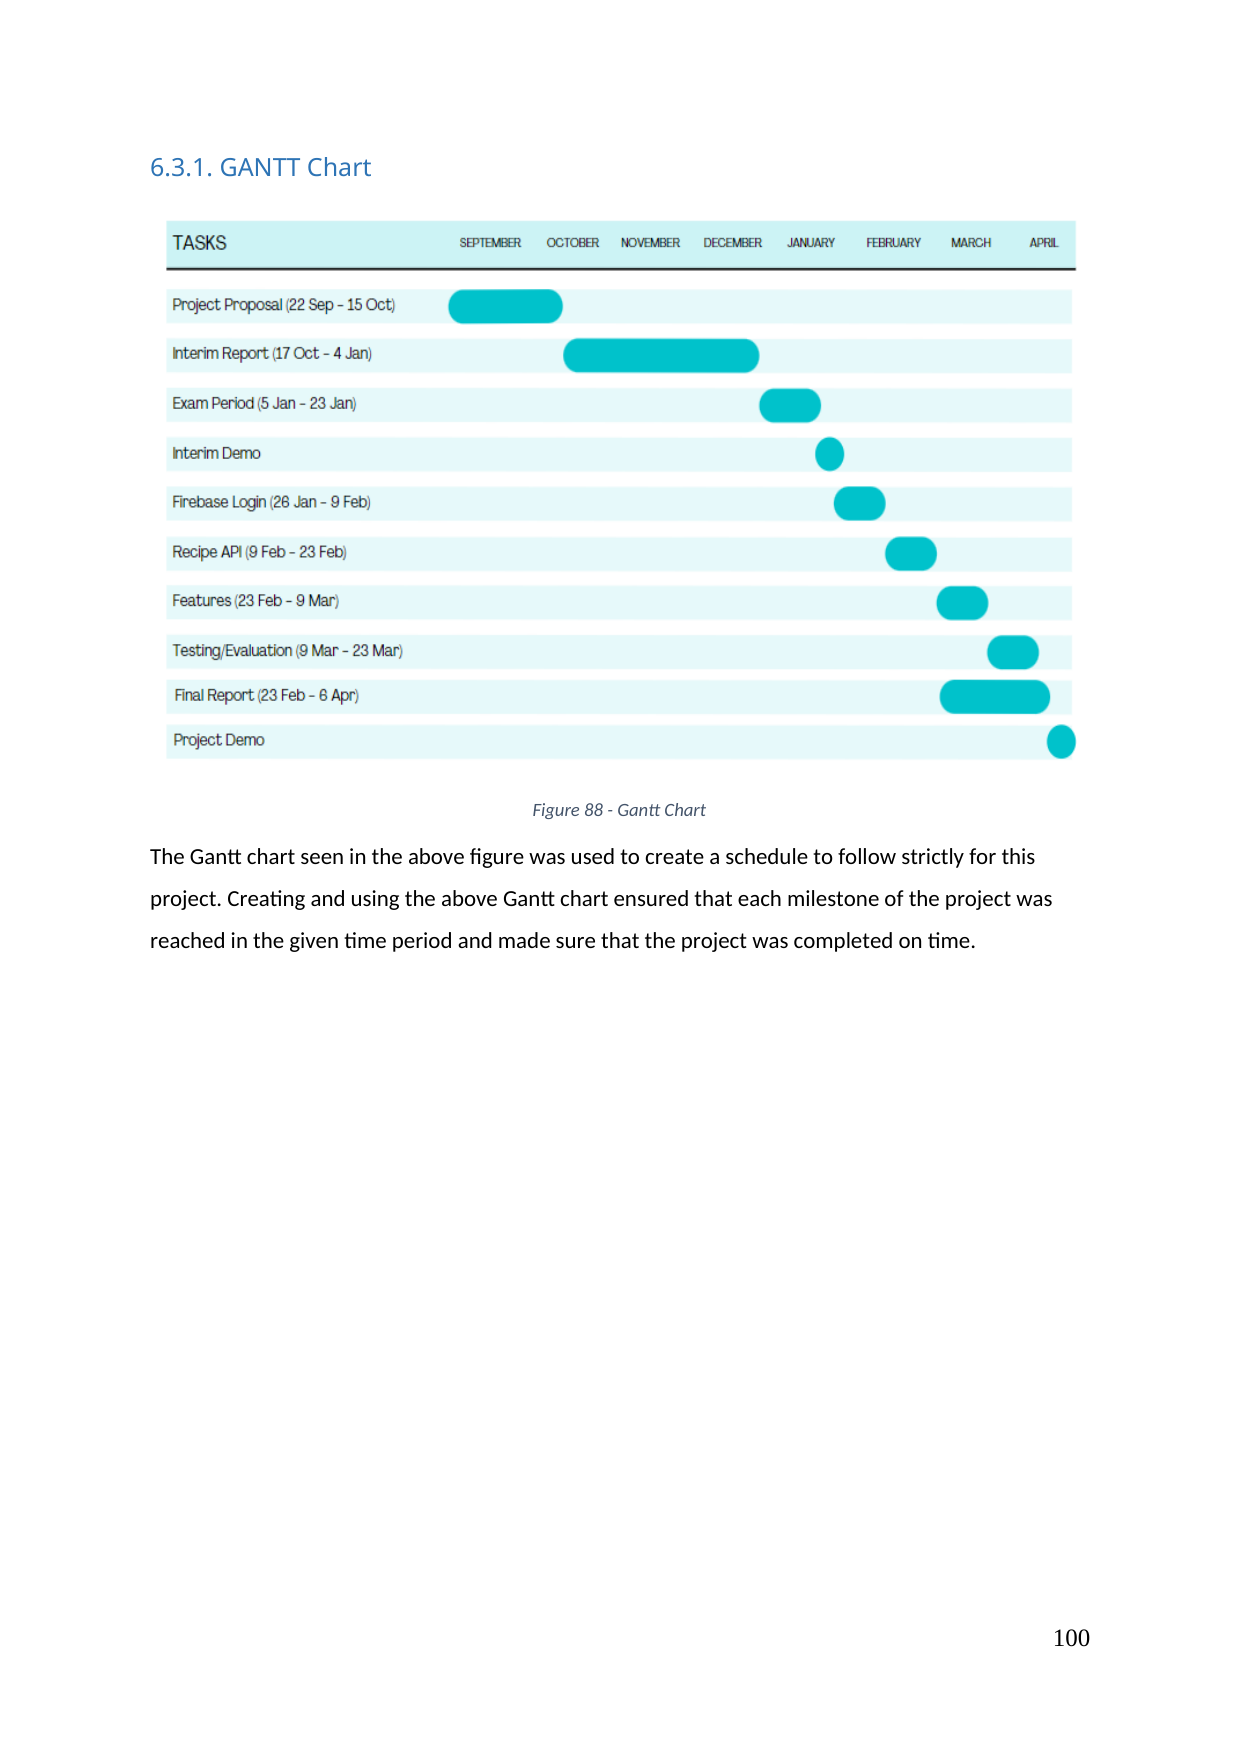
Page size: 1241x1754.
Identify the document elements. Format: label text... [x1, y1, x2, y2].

text Figure 88 - Gantt Chart [150, 798, 1090, 821]
subtitle 6.3.1. GANTT Chart [150, 150, 1090, 184]
picture [163, 217, 1078, 768]
text The Gantt chart seen in the above figure was used to create a schedule to follow strictly for this project. Creating and using the above Gantt chart ensured that each milestone of the project was reached in the given time period and made sure that the project was completed on time. [150, 842, 1090, 954]
